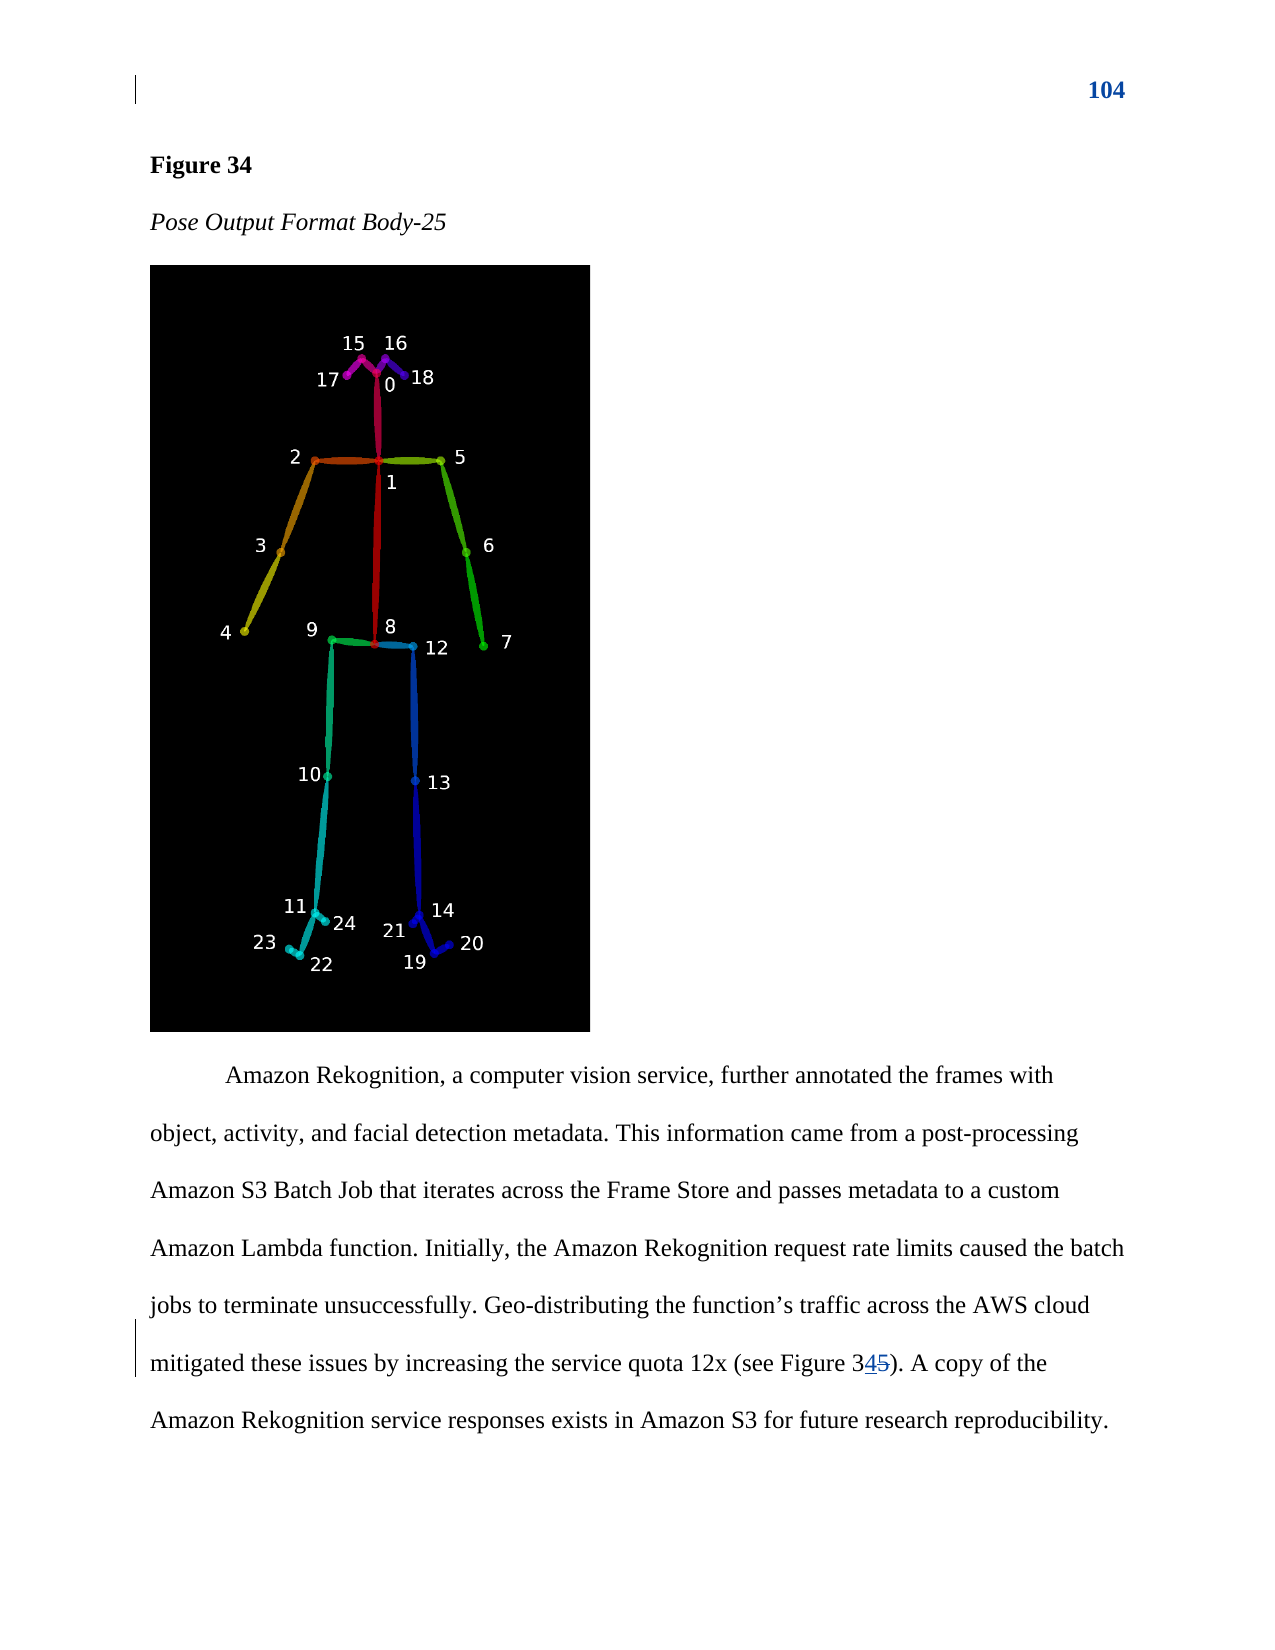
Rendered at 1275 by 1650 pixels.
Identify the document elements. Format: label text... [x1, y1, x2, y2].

text Amazon Rekognition, a computer vision service, further annotated the frames with object, activity, and facial detection metadata. This information came from a post-processing Amazon S3 Batch Job that iterates across the Frame Store and passes metadata to a custom Amazon Lambda function. Initially, the Amazon Rekognition request rate limits caused the batch jobs to terminate unsuccessfully. Geo-distributing the function’s traffic across the AWS cloud mitigated these issues by increasing the service quota 12x (see Figure 3). A copy of the Amazon Rekognition service responses exists in Amazon S3 for future research reproducibility. [150, 1061, 1125, 1434]
picture [150, 265, 591, 1032]
text Figure 34 Pose Output Format Body-25 [150, 150, 1125, 236]
